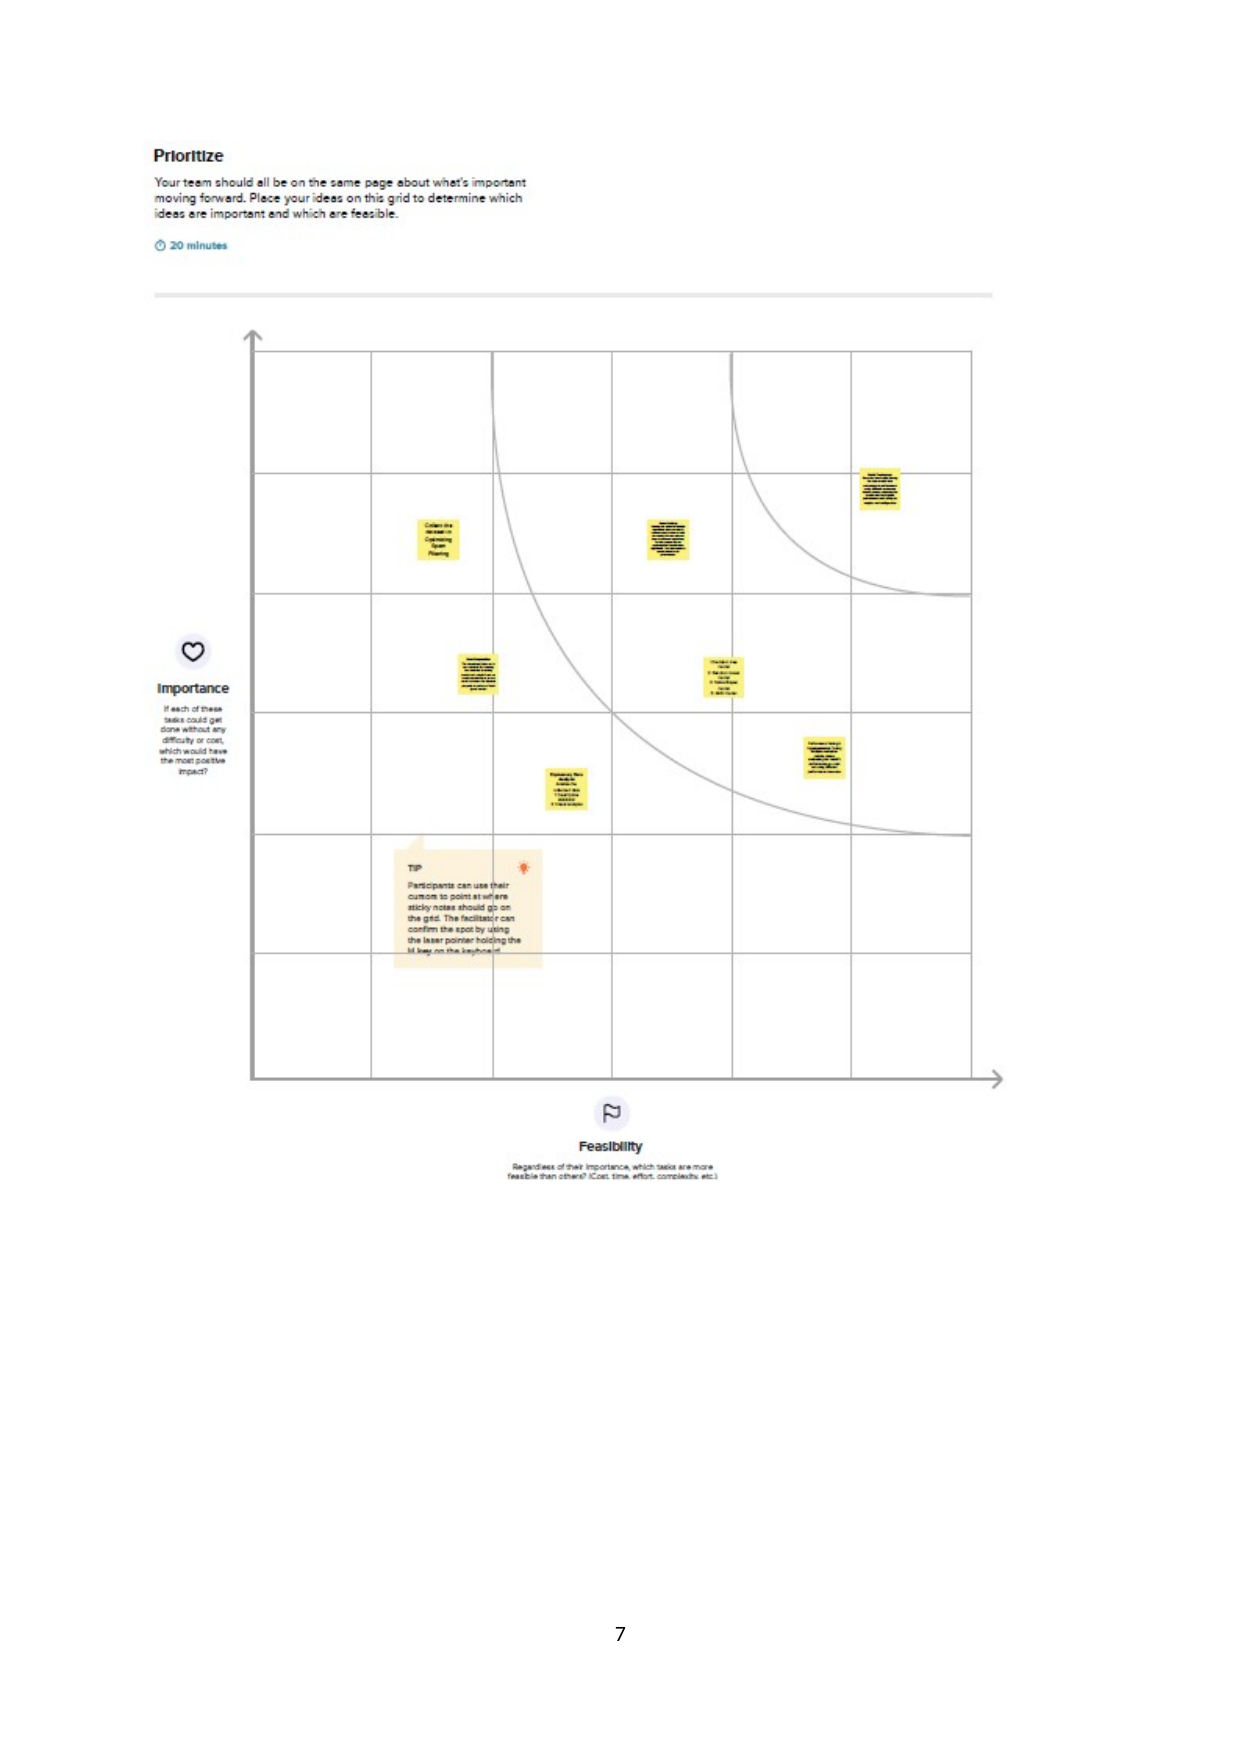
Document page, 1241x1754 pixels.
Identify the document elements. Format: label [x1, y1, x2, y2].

picture [119, 140, 1057, 1181]
